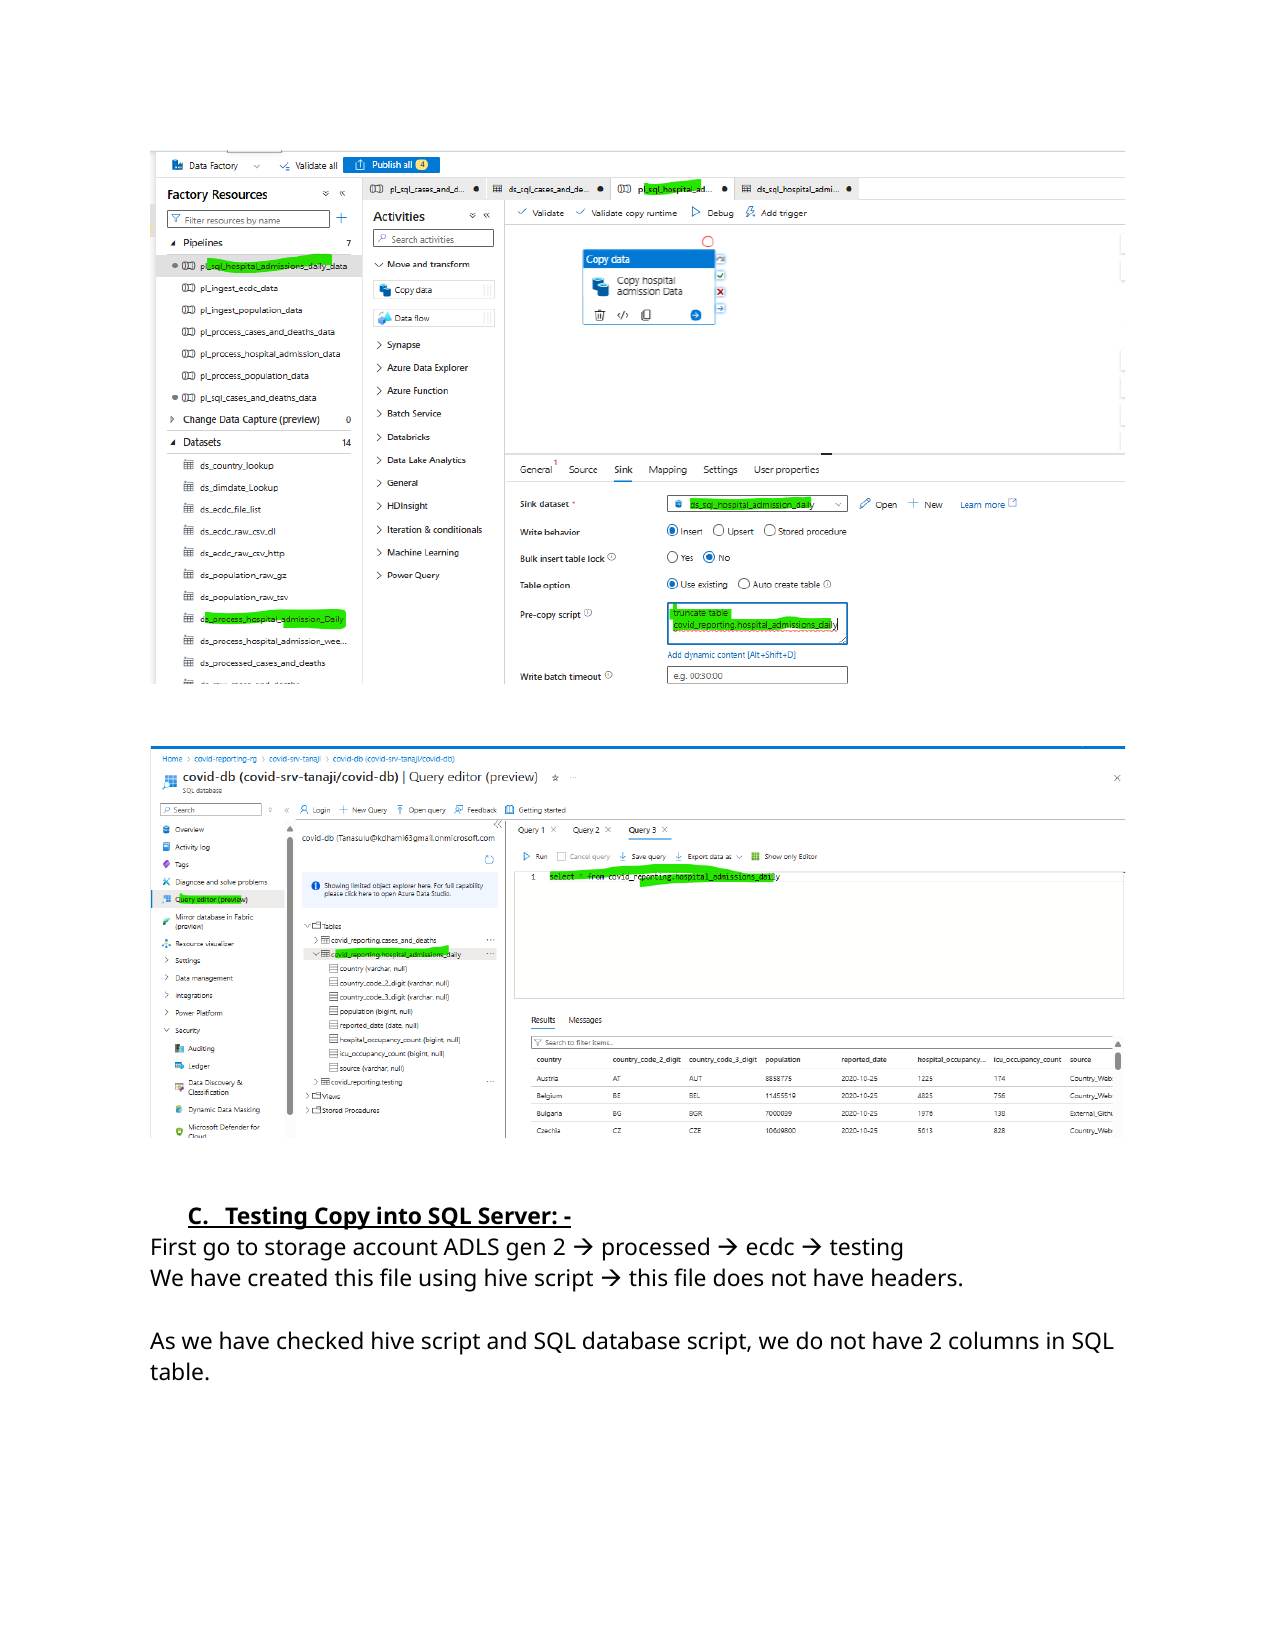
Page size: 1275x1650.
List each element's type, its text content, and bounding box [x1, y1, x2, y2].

picture [150, 150, 1125, 684]
text As we have checked hive script and SQL database script, we do not have 2 columns in SQL table. [150, 1325, 1125, 1387]
text First go to storage account ADLS gen 2 processed ecdc testing [150, 1231, 1125, 1262]
text We have created this file using hive script this file does not have headers. [150, 1262, 1125, 1293]
picture [150, 746, 1125, 1138]
list Testing Copy into SQL Server: - [187, 1200, 1125, 1231]
